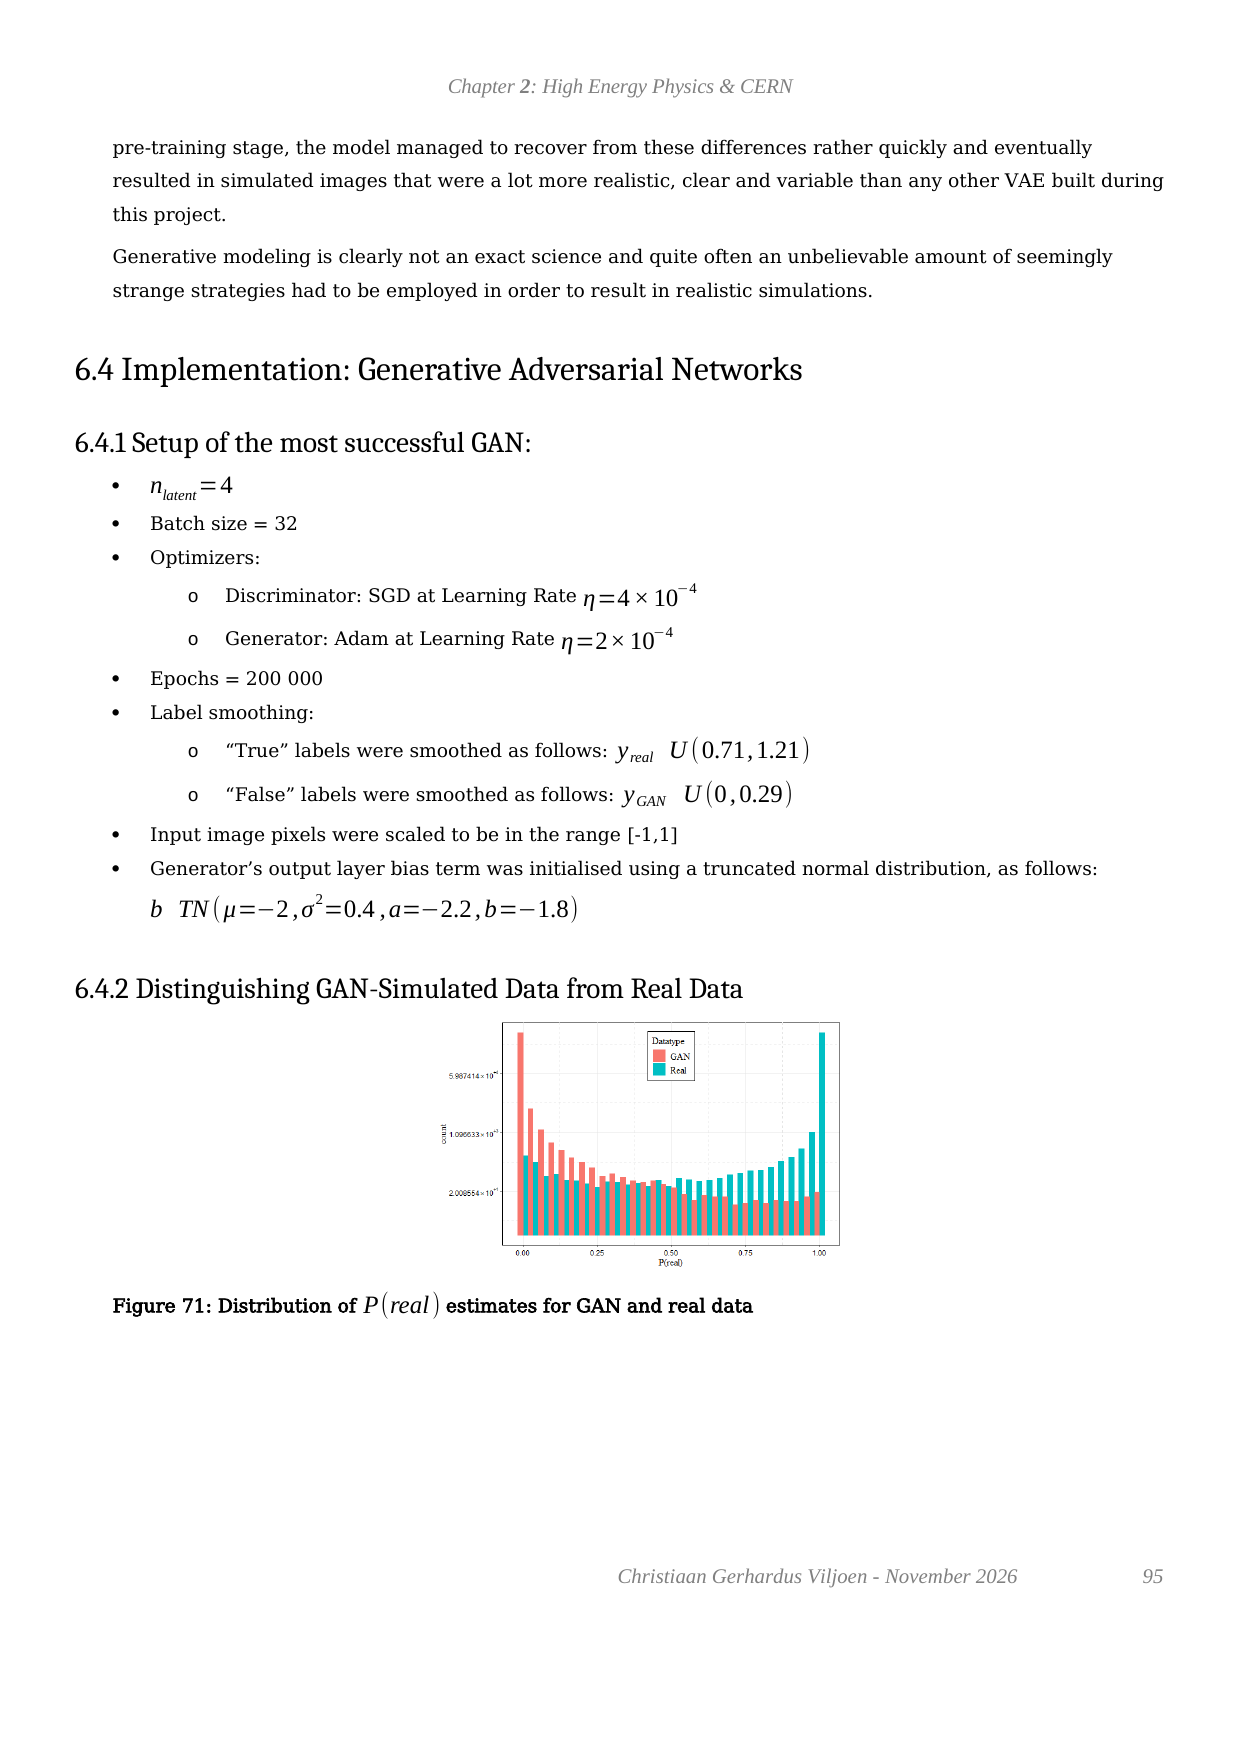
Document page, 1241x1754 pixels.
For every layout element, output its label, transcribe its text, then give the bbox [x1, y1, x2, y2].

picture [434, 1018, 843, 1271]
list “True” labels were smoothed as follows: [187, 734, 1165, 766]
subtitle Setup of the most successful GAN: [75, 426, 1165, 459]
list Optimizers: [112, 546, 1165, 568]
list Input image pixels were scaled to be in the range [-1,1] [112, 823, 1165, 845]
text Generative modeling is clearly not an exact science and quite often an unbelievable amount of seemingly strange strategies had to be employed in order to result in realistic simulations. [112, 245, 1165, 301]
subtitle Implementation: Generative Adversarial Networks [75, 350, 1165, 388]
text Figure 71: Distribution of estimates for GAN and real data [112, 1290, 1165, 1320]
list Label smoothing: [112, 700, 1165, 723]
list Generator’s output layer bias term was initialised using a truncated normal distribution, as follows: [112, 857, 1165, 923]
list Batch size = 32 [112, 512, 1165, 534]
list Discriminator: SGD at Learning Rate [187, 580, 1165, 611]
list Generator: Adam at Learning Rate [187, 623, 1165, 654]
list Epochs = 200 000 [112, 666, 1165, 689]
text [112, 135, 1165, 225]
subtitle Distinguishing GAN-Simulated Data from Real Data [75, 972, 1165, 1006]
list “False” labels were smoothed as follows: [187, 778, 1165, 811]
